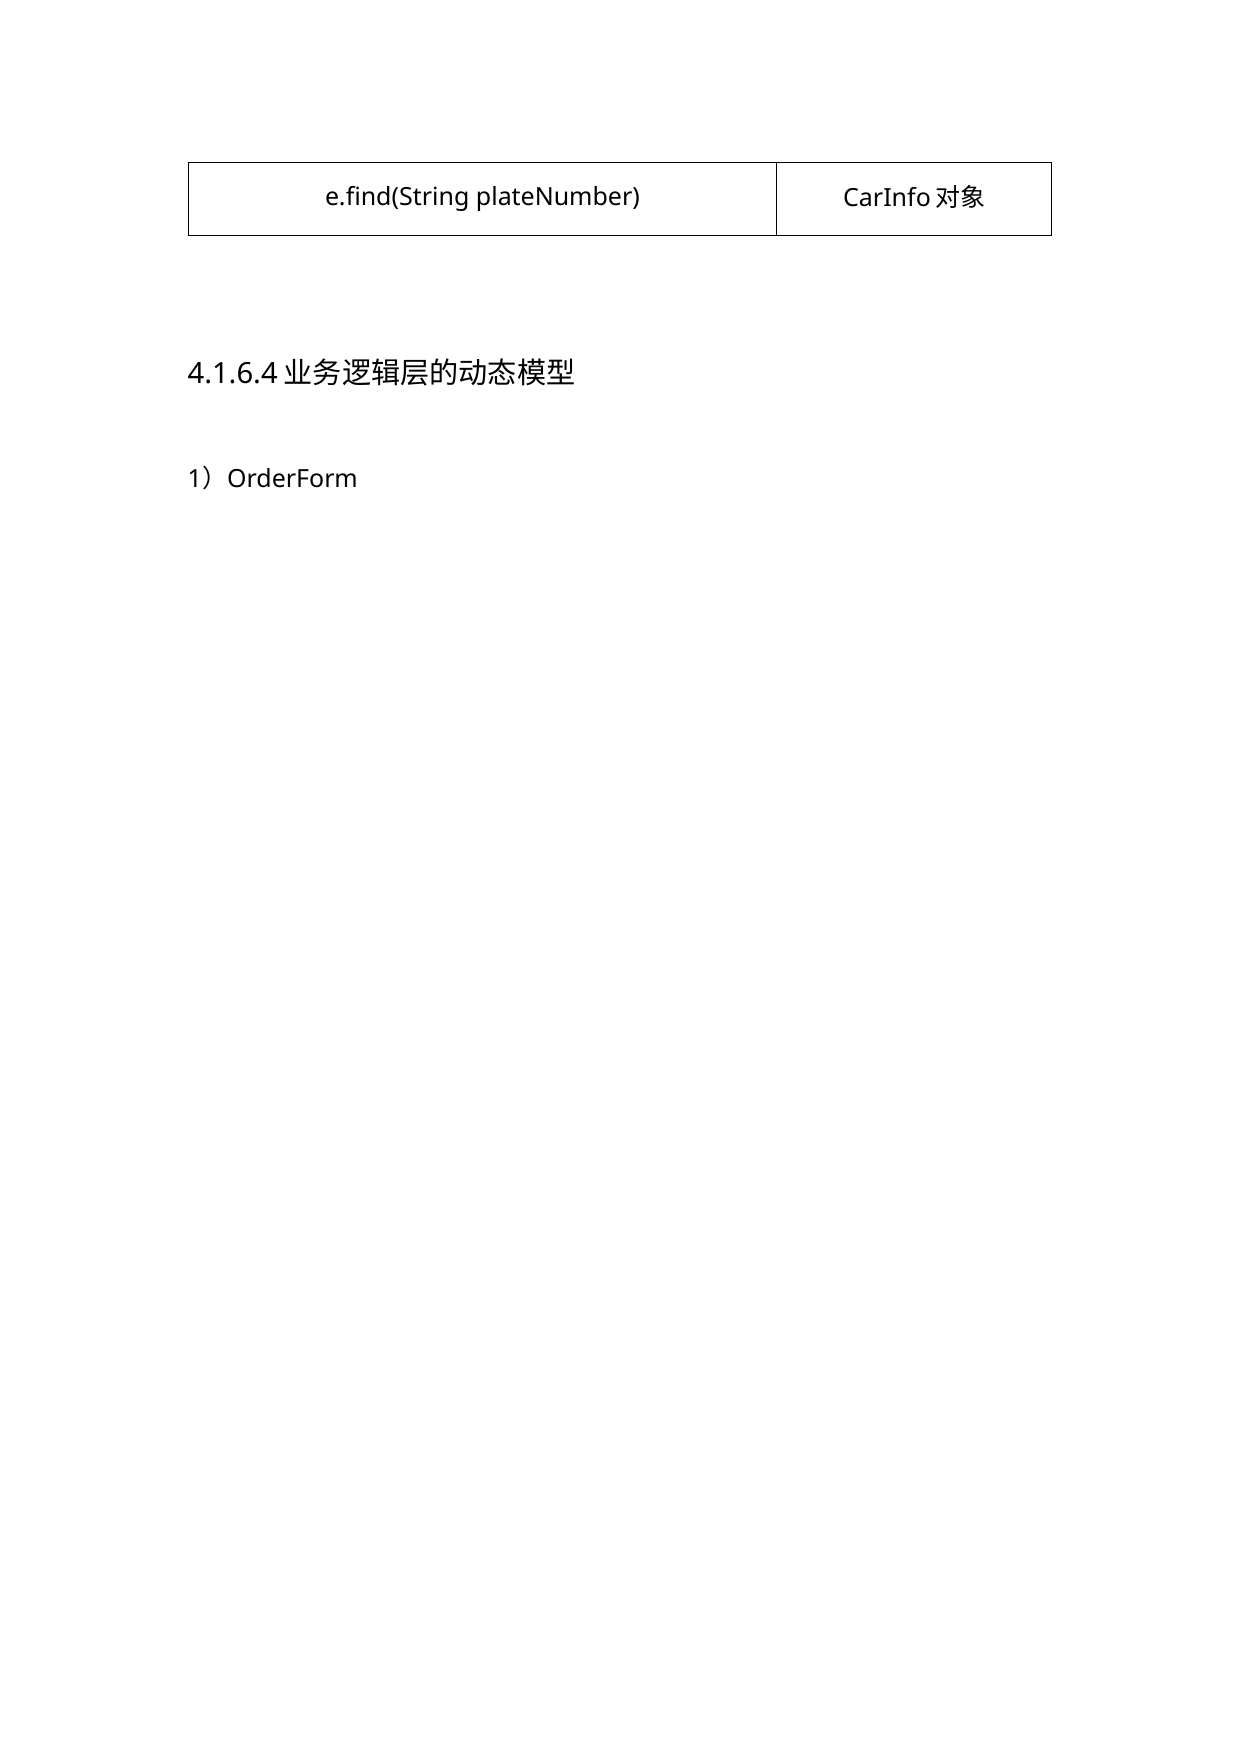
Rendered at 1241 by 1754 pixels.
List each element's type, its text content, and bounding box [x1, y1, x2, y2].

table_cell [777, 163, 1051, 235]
text 1）OrderForm [187, 444, 1053, 509]
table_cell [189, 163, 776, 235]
subtitle 4.1.6.4业务逻辑层的动态模型 [187, 339, 1053, 404]
